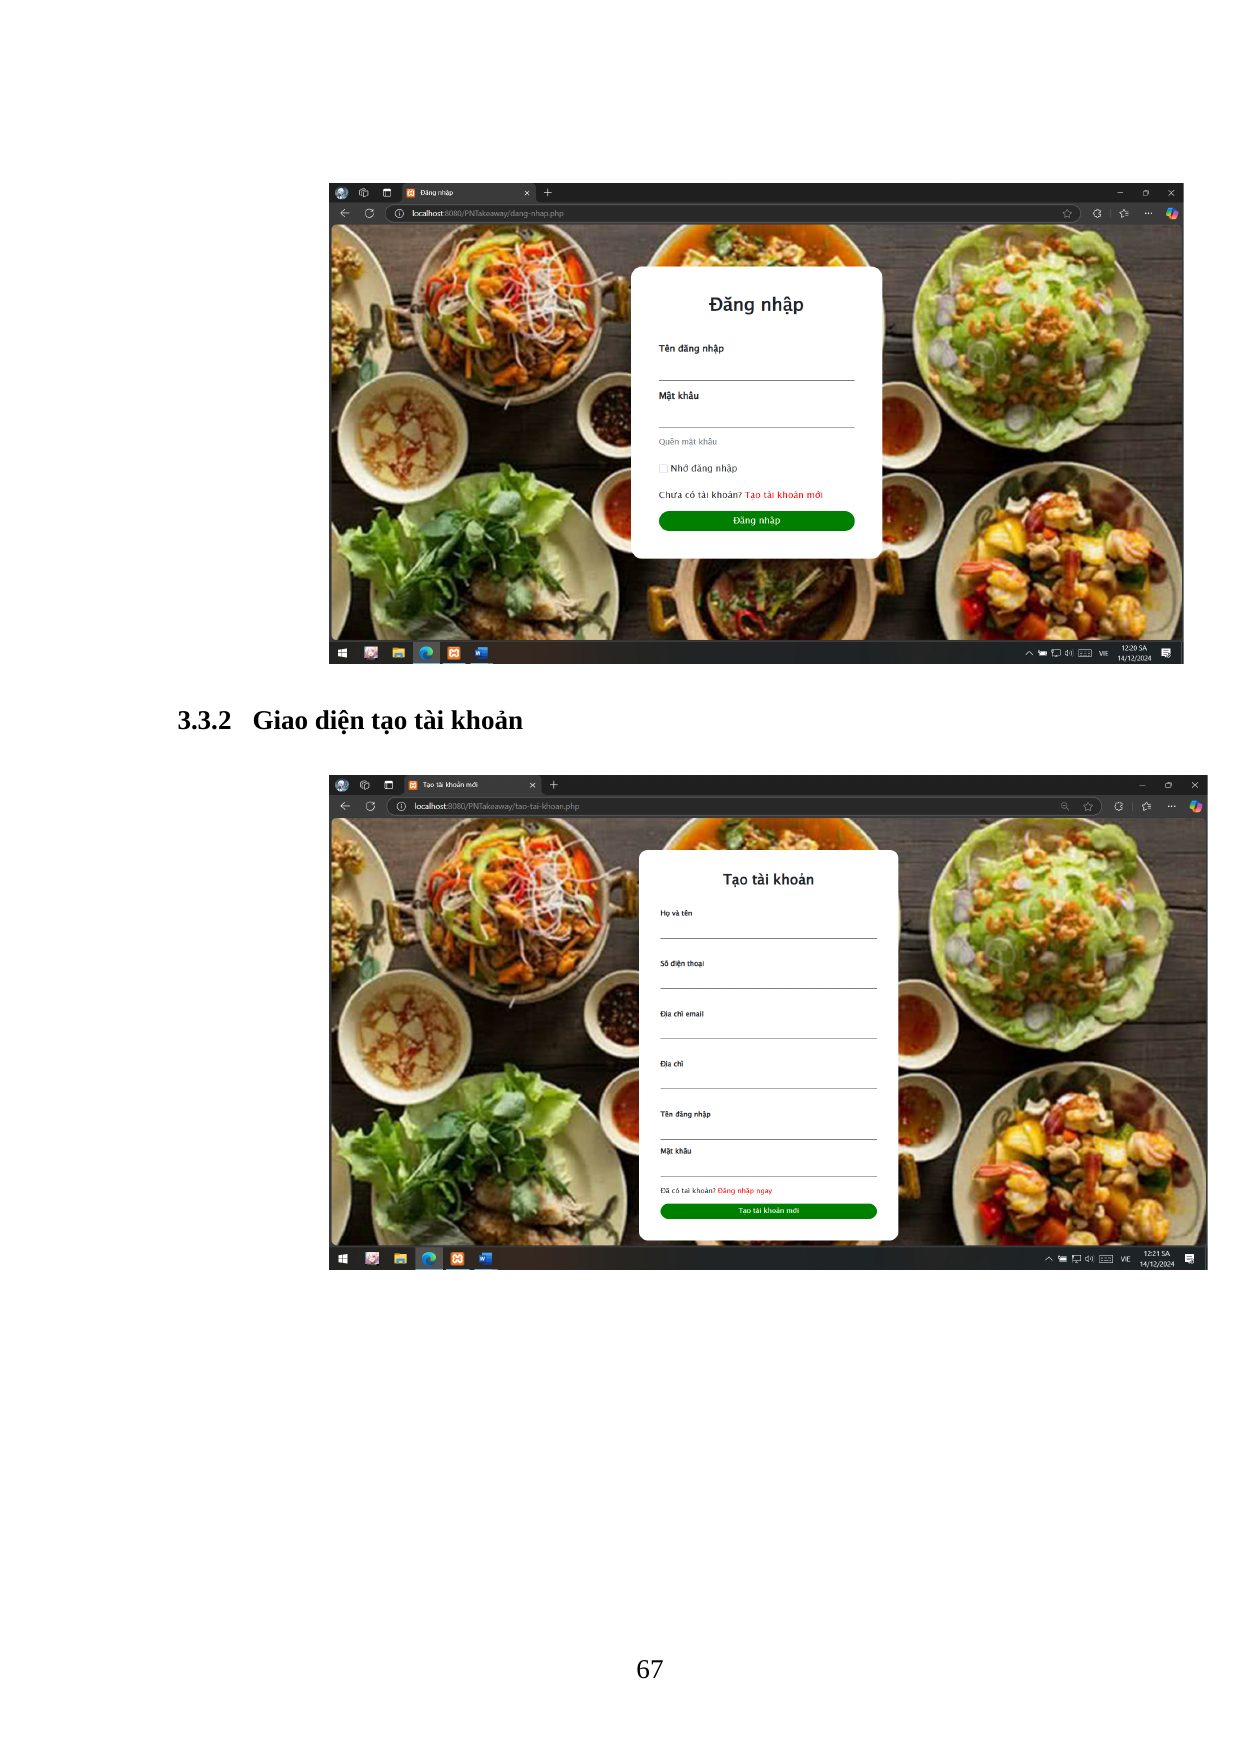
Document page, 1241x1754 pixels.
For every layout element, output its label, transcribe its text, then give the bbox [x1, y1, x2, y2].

picture [329, 183, 1184, 664]
list Giao diện tạo tài khoản [177, 704, 1122, 736]
picture [329, 775, 1208, 1270]
